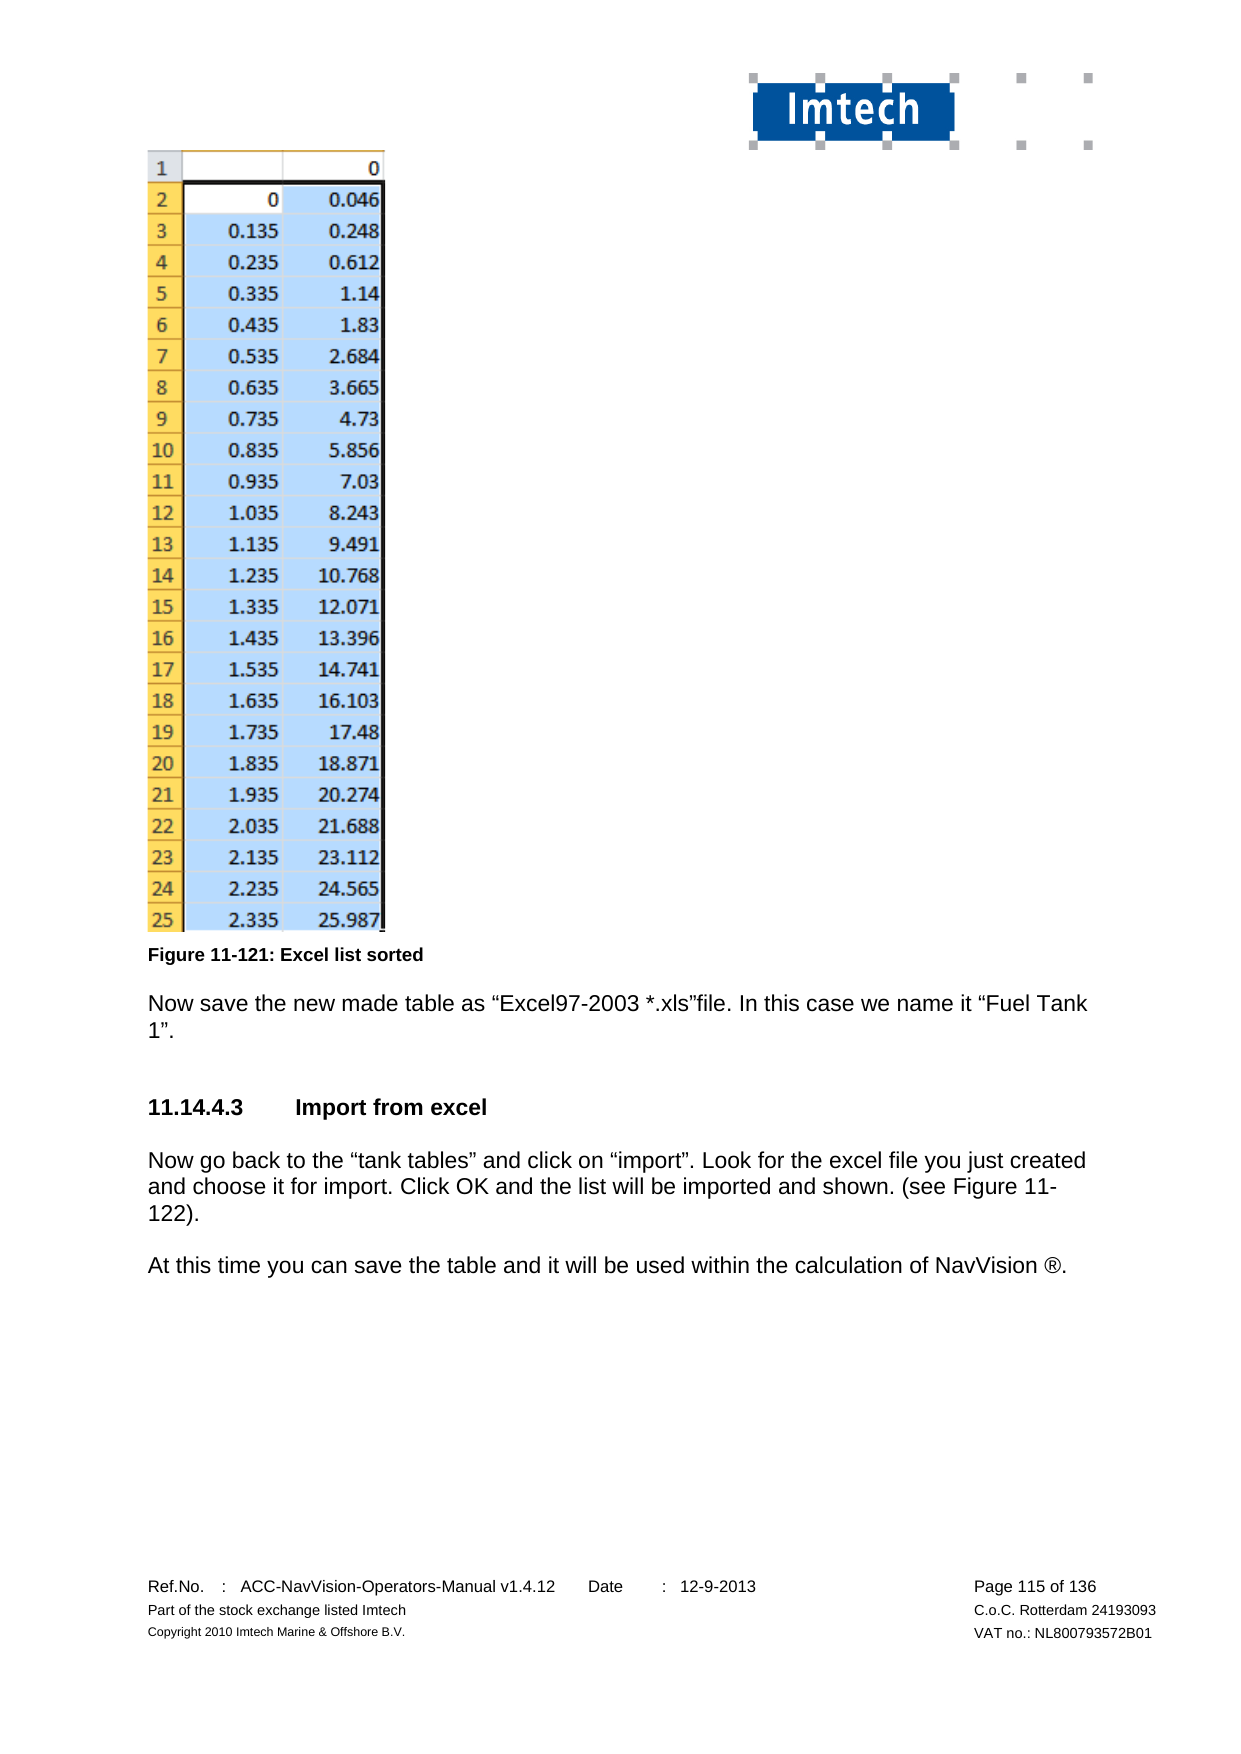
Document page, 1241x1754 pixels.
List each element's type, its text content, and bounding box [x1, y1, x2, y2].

text Now save the new made table as “Excel97-2003 *.xls”file. In this case we name it “Fuel Tank 1”. [148, 990, 1093, 1043]
picture [748, 73, 1093, 150]
text At this time you can save the table and it will be used within the calculation of NavVision ®. [148, 1252, 1093, 1279]
subtitle Import from excel [148, 1094, 1093, 1121]
picture [147, 150, 386, 932]
